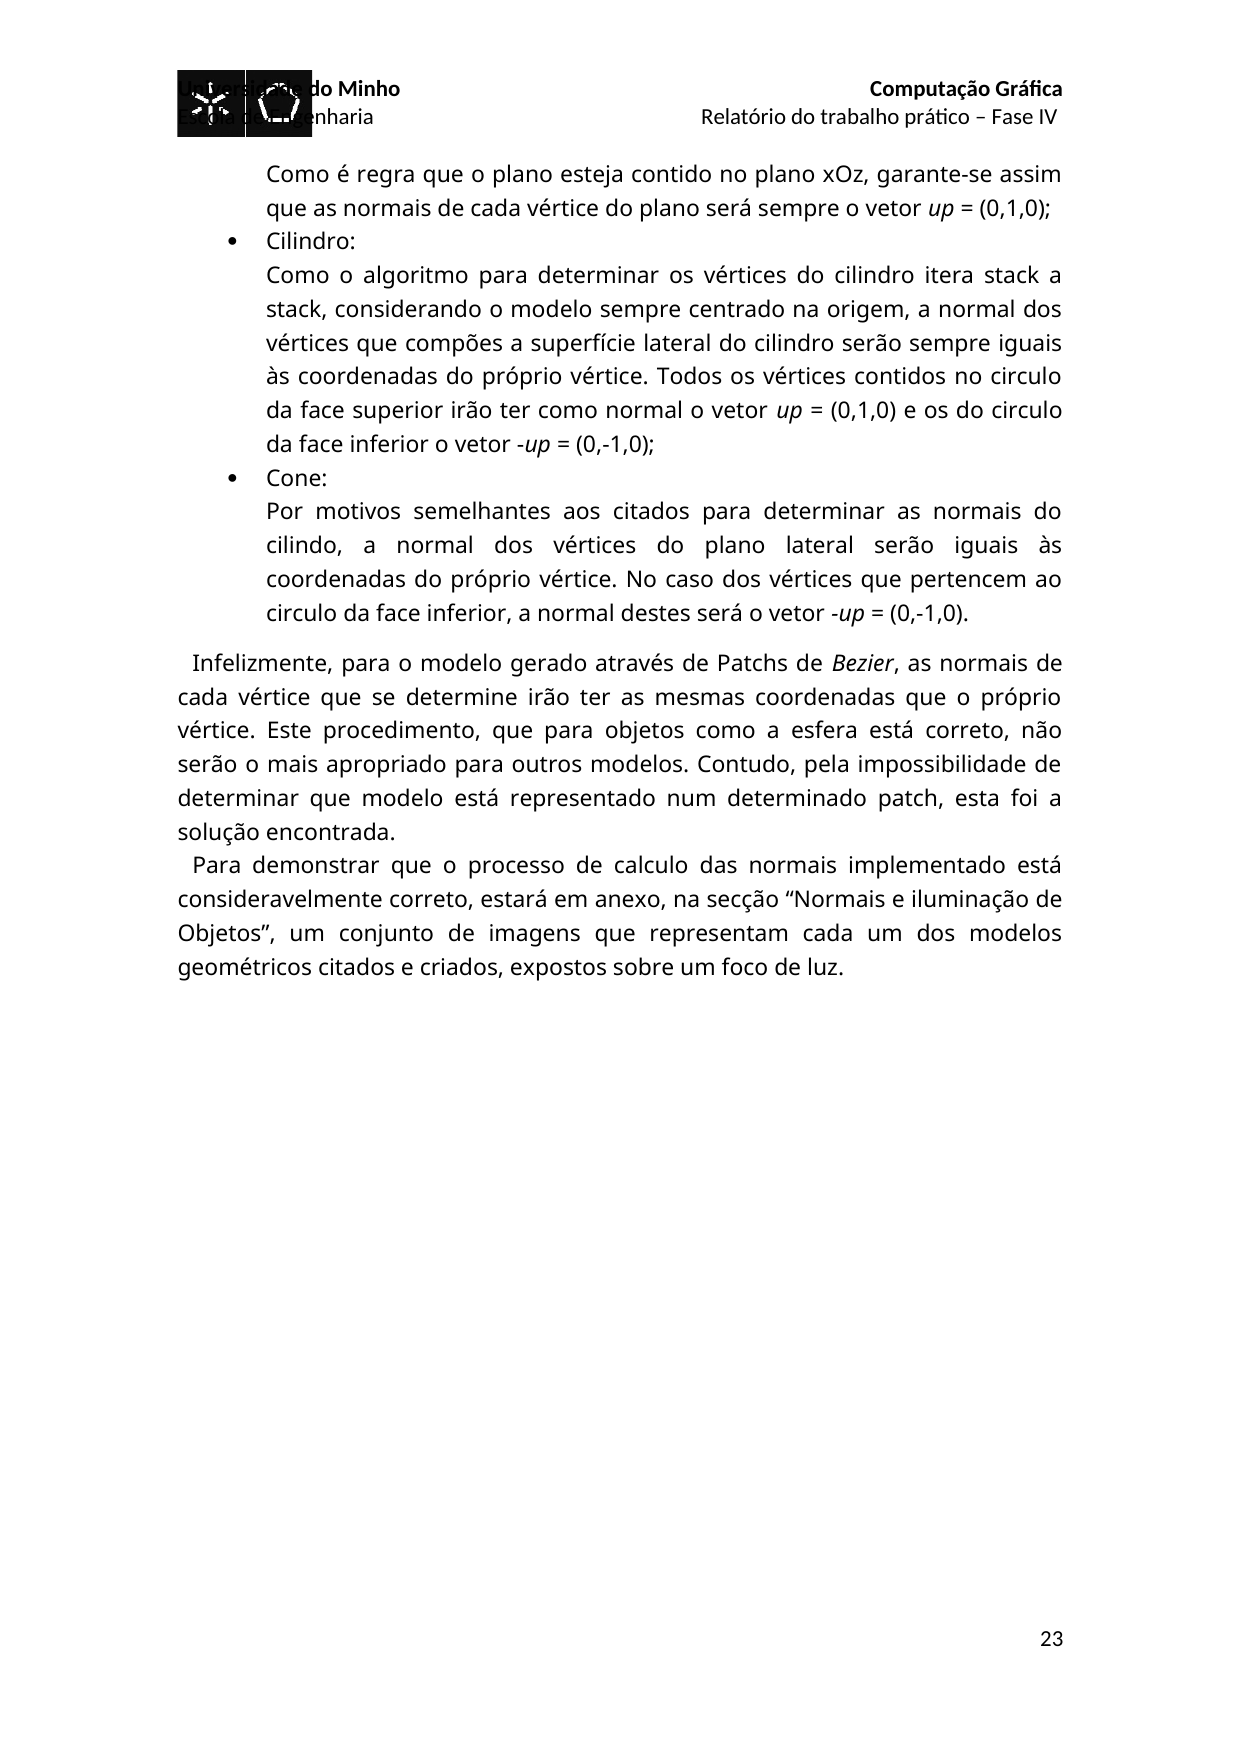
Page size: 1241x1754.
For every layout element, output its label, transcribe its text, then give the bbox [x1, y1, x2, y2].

list Cilindro: [228, 225, 1063, 257]
list Cone: [228, 462, 1063, 493]
text Infelizmente, para o modelo gerado através de Patchs de Bezier, as normais de cada vértice que se determine irão ter as mesmas coordenadas que o próprio vértice. Este procedimento, que para objetos como a esfera está correto, não serão o mais apropriado para outros modelos. Contudo, pela impossibilidade de determinar que modelo está representado num determinado patch, esta foi a solução encontrada. [177, 647, 1063, 847]
picture [177, 70, 313, 138]
list Como o algoritmo para determinar os vértices do cilindro itera stack a stack, considerando o modelo sempre centrado na origem, a normal dos vértices que compões a superfície lateral do cilindro serão sempre iguais às coordenadas do próprio vértice. Todos os vértices contidos no circulo da face superior irão ter como normal o vetor up = (0,1,0) e os do circulo da face inferior o vetor -up = (0,-1,0); [266, 259, 1063, 459]
list Por motivos semelhantes aos citados para determinar as normais do cilindo, a normal dos vértices do plano lateral serão iguais às coordenadas do próprio vértice. No caso dos vértices que pertencem ao circulo da face inferior, a normal destes será o vetor -up = (0,-1,0). [266, 495, 1063, 628]
text Para demonstrar que o processo de calculo das normais implementado está consideravelmente correto, estará em anexo, na secção “Normais e iluminação de Objetos”, um conjunto de imagens que representam cada um dos modelos geométricos citados e criados, expostos sobre um foco de luz. [177, 849, 1063, 982]
list Como é regra que o plano esteja contido no plano xOz, garante-se assim que as normais de cada vértice do plano será sempre o vetor up = (0,1,0); [266, 158, 1063, 223]
